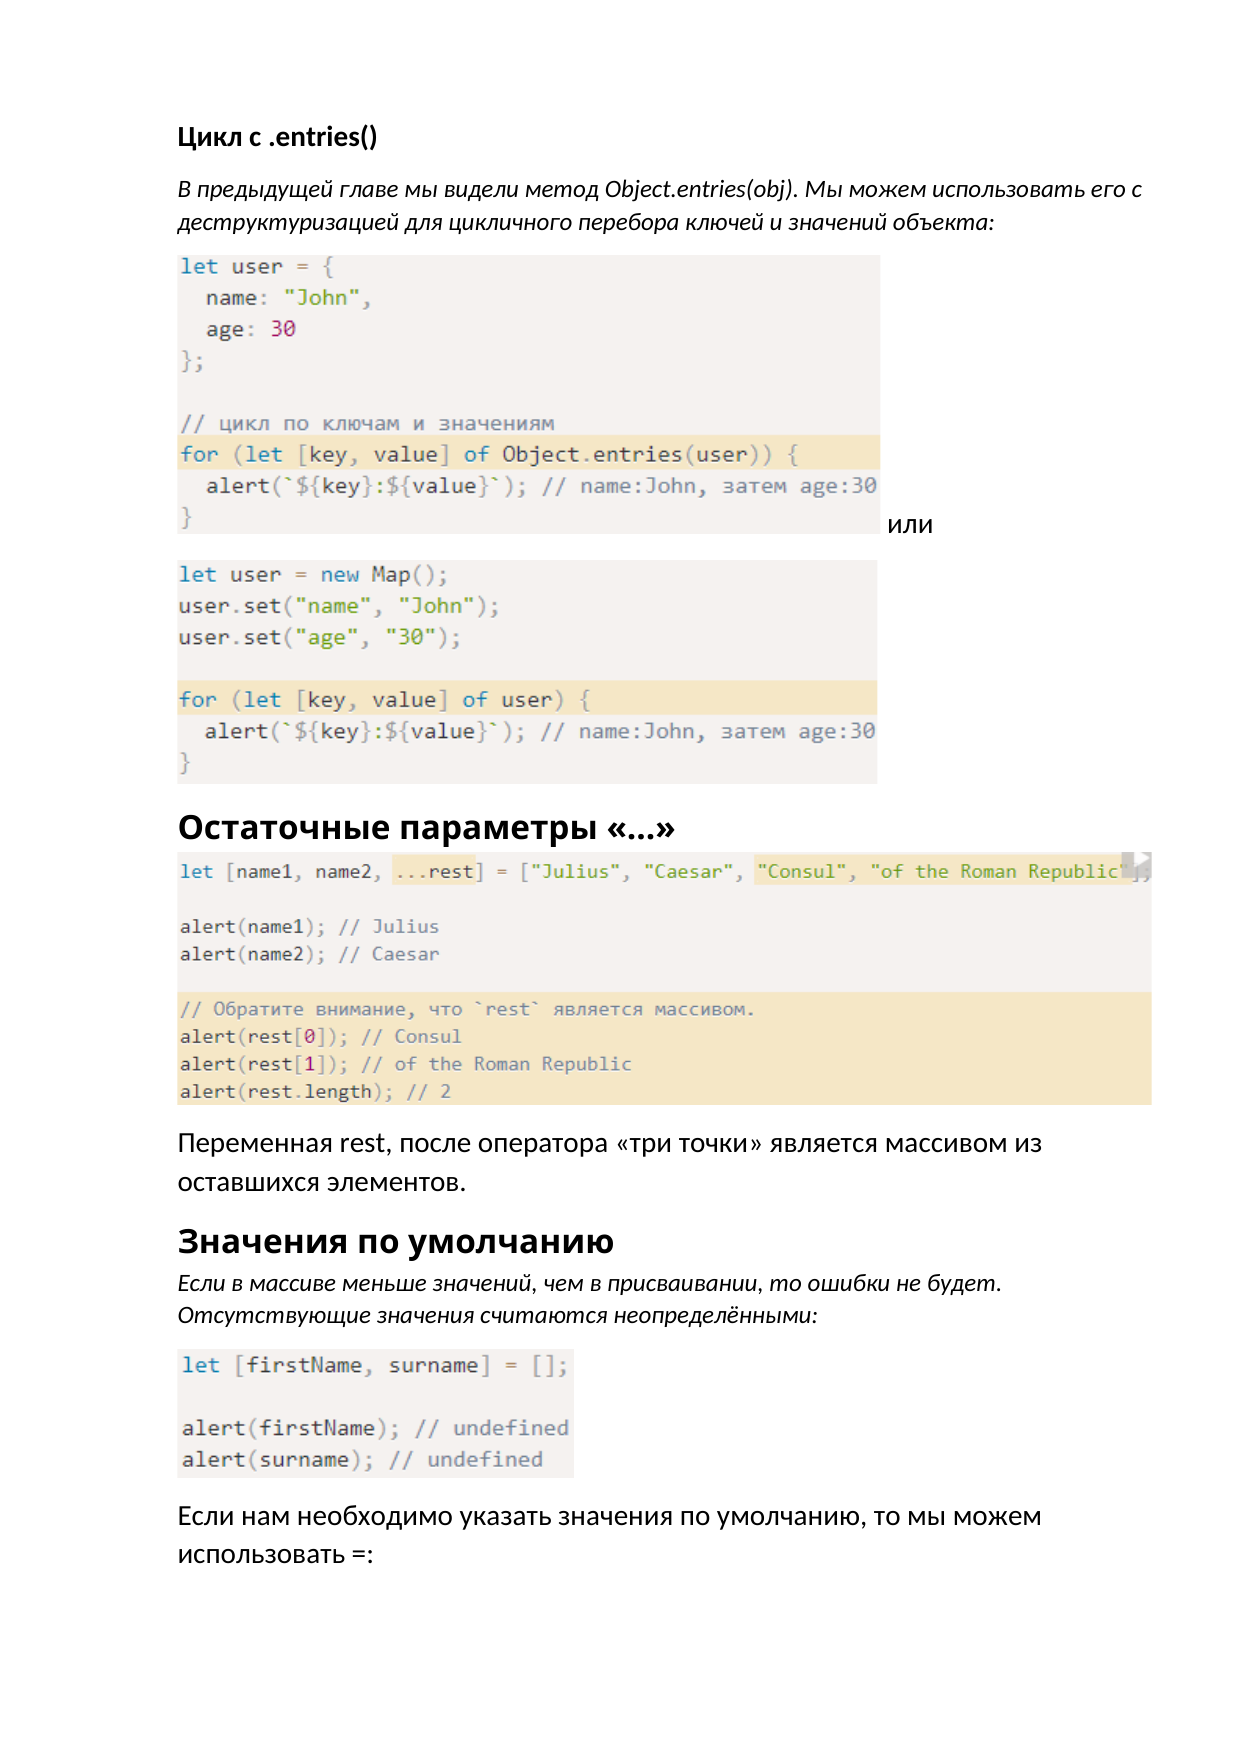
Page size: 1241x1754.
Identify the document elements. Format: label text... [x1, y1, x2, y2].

text Если нам необходимо указать значения по умолчанию, то мы можем использовать =: [177, 1497, 1152, 1571]
subtitle Значения по умолчанию [177, 1218, 1152, 1263]
text Переменная rest, после оператора «три точки» является массивом из оставшихся элементов. [177, 1124, 1152, 1198]
text Если в массиве меньше значений, чем в присваивании, то ошибки не будет. Отсутствующие значения считаются неопределёнными: [177, 1267, 1152, 1330]
text В предыдущей главе мы видели метод Object.entries(obj). Мы можем использовать его с деструктуризацией для цикличного перебора ключей и значений объекта: [177, 173, 1152, 237]
picture [177, 255, 881, 534]
picture [177, 1349, 574, 1478]
subtitle Остаточные параметры «…» [177, 803, 1152, 849]
picture [177, 852, 1152, 1105]
text Цикл с .entries() [177, 118, 1152, 154]
picture [177, 560, 878, 784]
